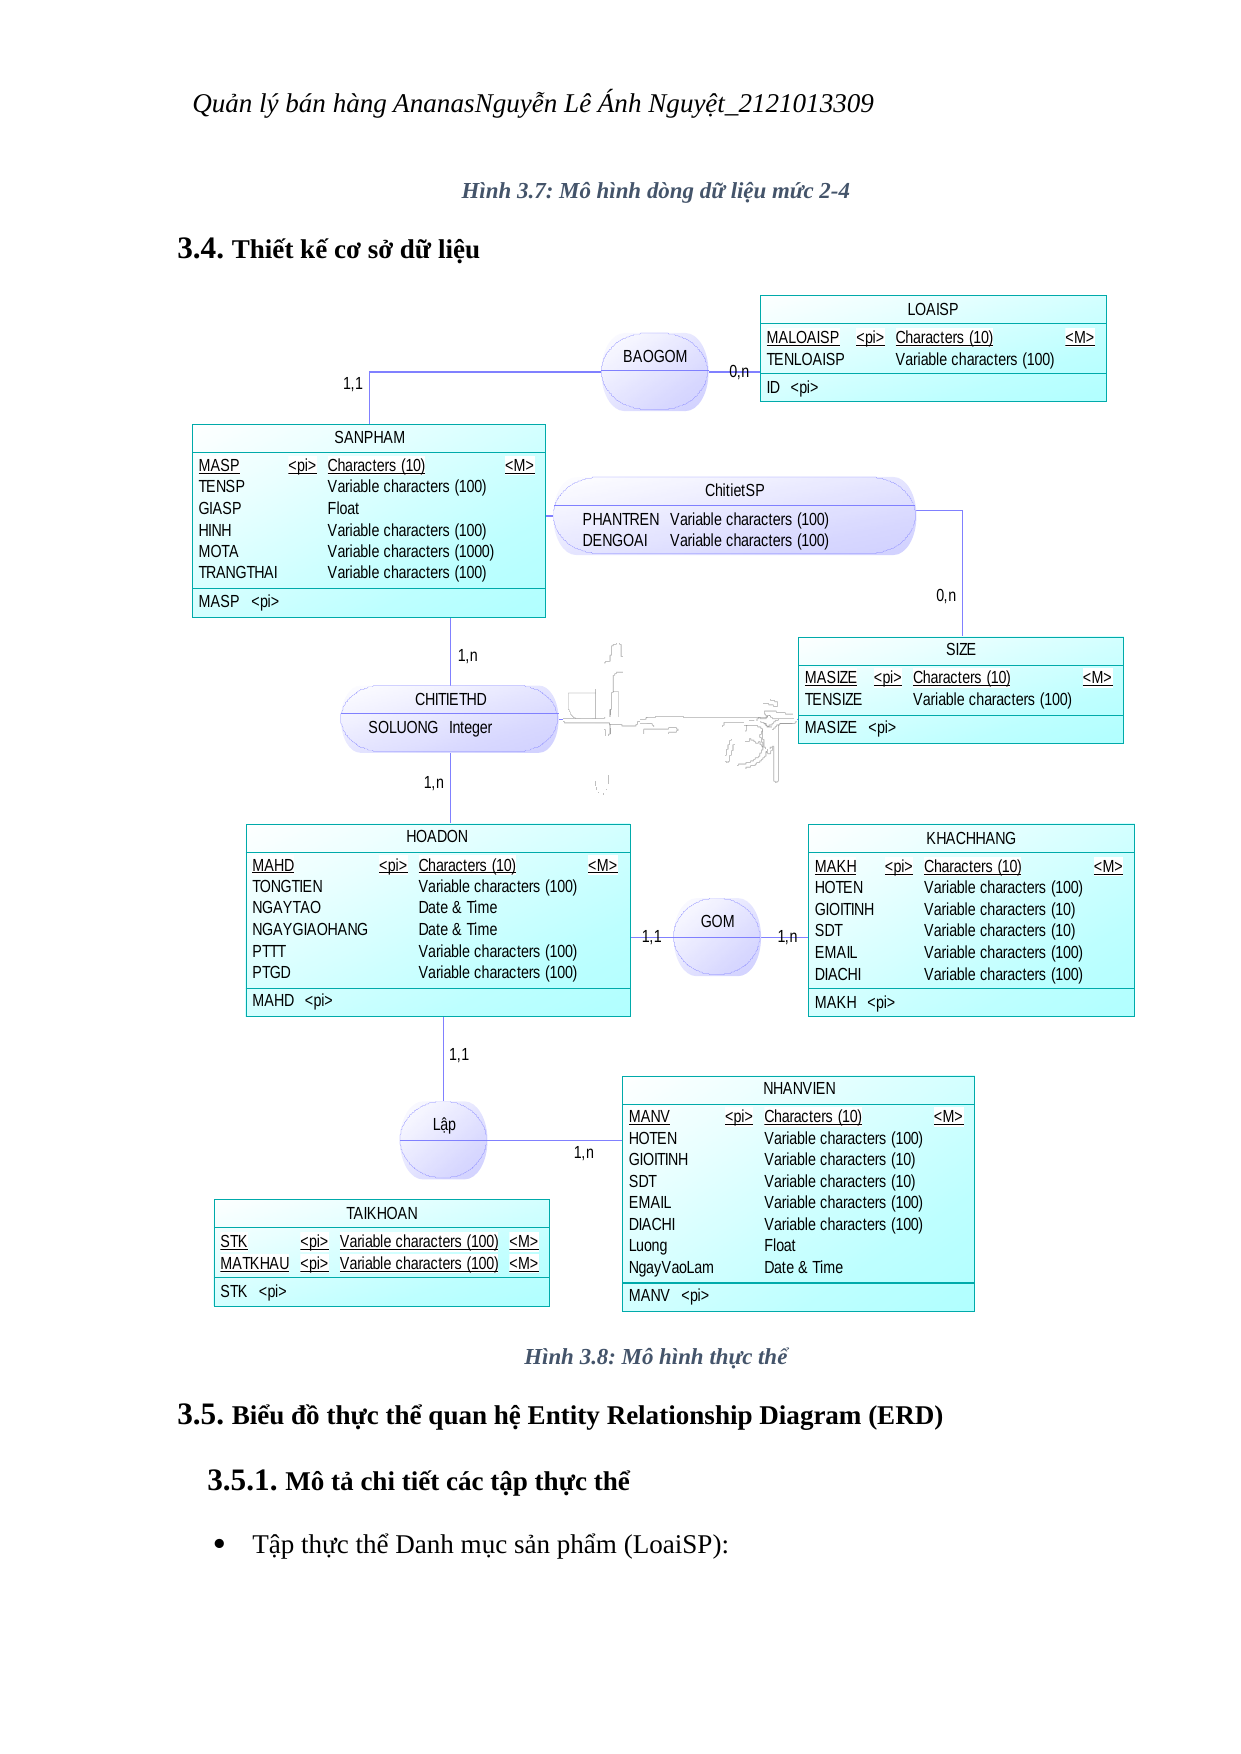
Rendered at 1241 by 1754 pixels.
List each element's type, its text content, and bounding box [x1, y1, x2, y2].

picture [725, 739, 735, 763]
list Tập thực thể Danh mục sản phẩm (LoaiSP): [214, 1528, 1122, 1559]
text Hình 3.8: Mô hình thực thể [177, 1343, 1122, 1369]
subtitle Thiết kế cơ sở dữ liệu [177, 229, 1122, 265]
subtitle Biểu đồ thực thể quan hệ Entity Relationship Diagram (ERD) [177, 1395, 1122, 1431]
picture [563, 643, 797, 795]
subtitle Mô tả chi tiết các tập thực thể [207, 1461, 1122, 1497]
text Hình 3.7: Mô hình dòng dữ liệu mức 2-4 [177, 177, 1122, 203]
